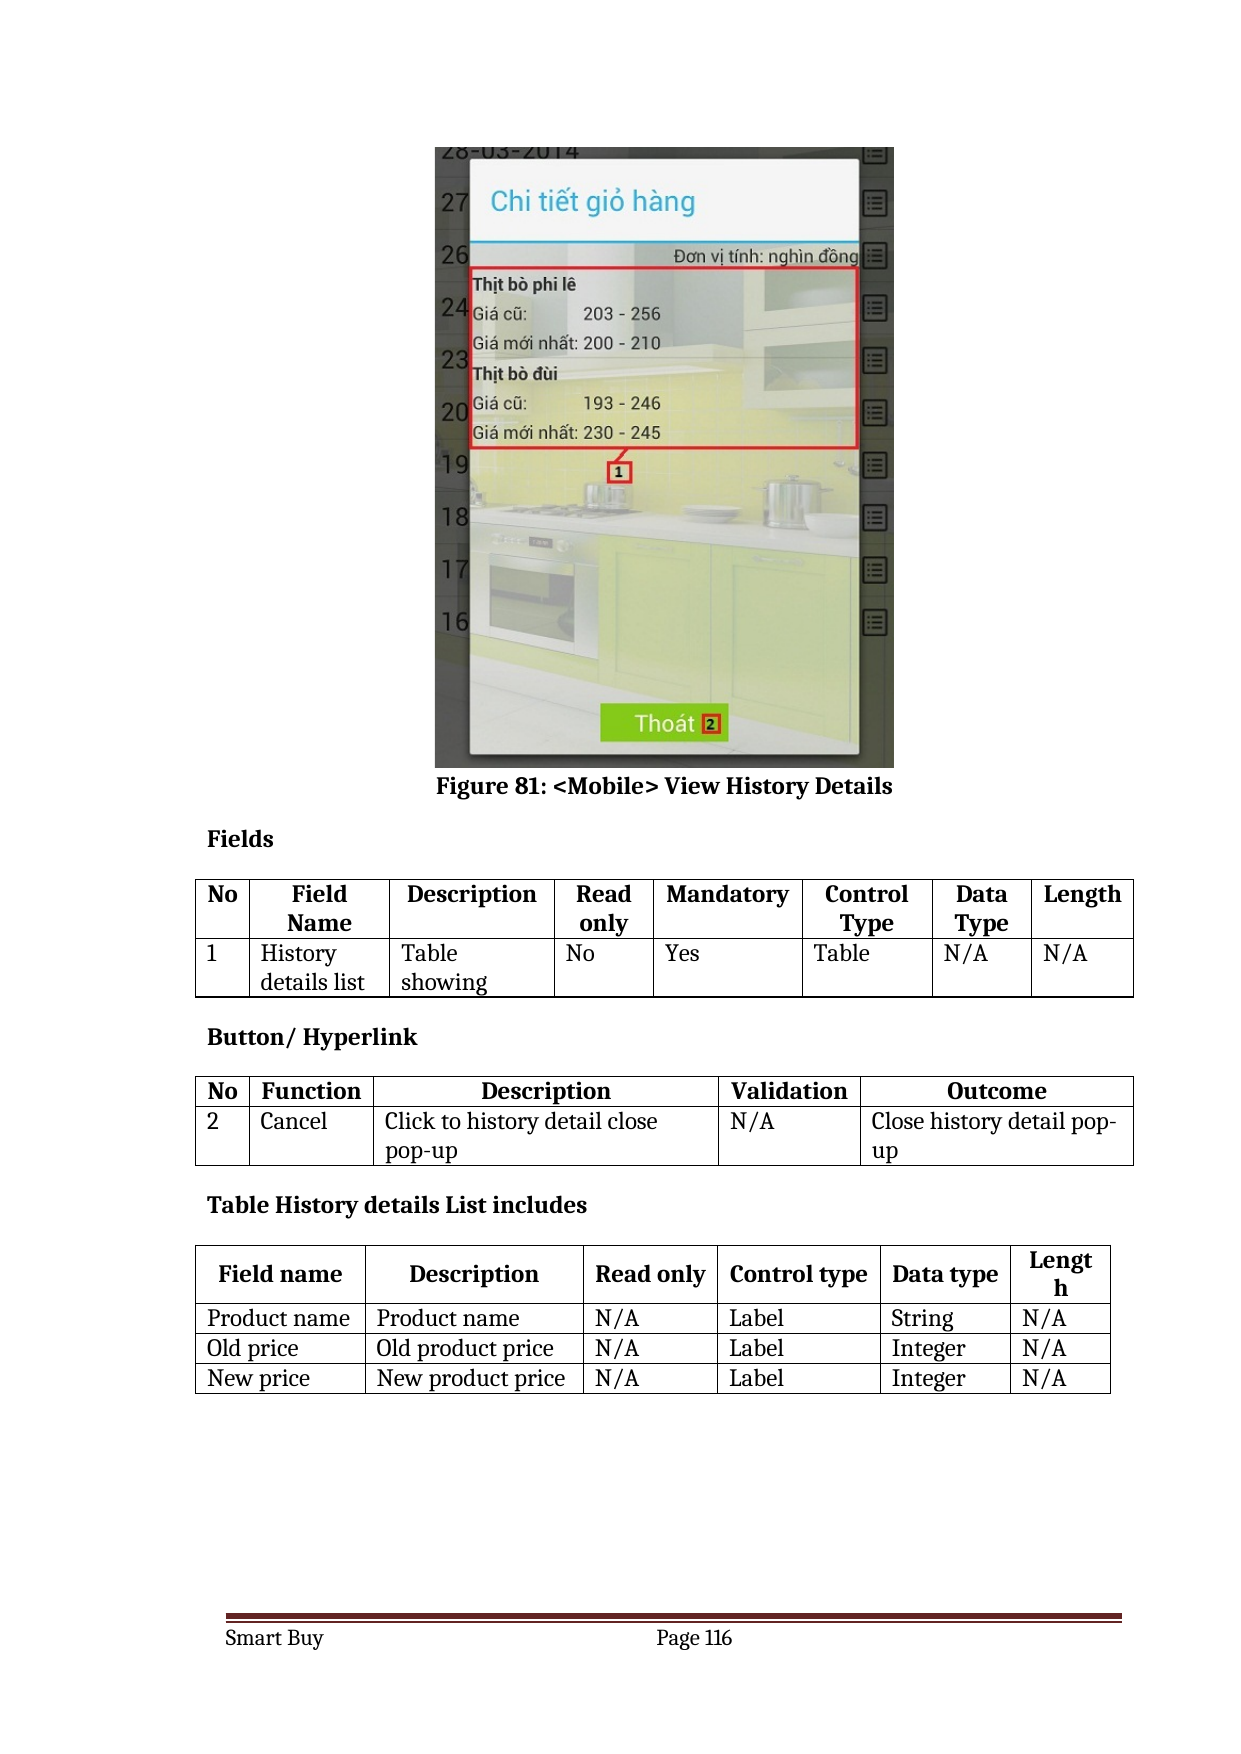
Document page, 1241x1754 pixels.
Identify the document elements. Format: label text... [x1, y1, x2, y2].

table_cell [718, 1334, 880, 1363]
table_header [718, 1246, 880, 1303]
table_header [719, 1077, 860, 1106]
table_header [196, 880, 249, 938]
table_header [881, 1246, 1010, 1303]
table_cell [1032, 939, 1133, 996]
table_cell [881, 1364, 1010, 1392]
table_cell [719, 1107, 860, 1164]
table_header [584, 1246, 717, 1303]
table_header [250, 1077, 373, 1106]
text Button/ Hyperlink [207, 1022, 1122, 1051]
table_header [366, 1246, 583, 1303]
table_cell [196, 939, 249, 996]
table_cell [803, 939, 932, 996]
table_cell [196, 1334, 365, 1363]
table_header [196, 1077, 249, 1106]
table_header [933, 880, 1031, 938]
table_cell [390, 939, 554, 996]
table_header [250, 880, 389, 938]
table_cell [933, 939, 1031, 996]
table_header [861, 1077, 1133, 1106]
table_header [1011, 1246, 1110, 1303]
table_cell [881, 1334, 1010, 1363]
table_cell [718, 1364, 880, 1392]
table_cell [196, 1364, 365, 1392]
text Fields [207, 825, 1122, 854]
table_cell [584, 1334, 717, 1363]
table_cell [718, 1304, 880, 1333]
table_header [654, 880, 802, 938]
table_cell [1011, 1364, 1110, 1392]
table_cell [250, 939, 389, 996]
text Table History details List includes [207, 1191, 1122, 1219]
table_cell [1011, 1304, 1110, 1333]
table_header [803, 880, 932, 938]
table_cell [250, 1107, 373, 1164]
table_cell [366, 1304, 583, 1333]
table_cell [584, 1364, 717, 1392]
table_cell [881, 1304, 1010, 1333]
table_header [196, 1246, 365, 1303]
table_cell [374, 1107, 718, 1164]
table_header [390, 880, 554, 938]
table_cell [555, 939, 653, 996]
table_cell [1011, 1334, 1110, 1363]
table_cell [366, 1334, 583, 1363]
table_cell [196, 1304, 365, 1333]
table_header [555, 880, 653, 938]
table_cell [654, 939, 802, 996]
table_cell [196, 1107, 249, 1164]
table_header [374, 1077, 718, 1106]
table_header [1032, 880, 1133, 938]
picture [434, 147, 894, 768]
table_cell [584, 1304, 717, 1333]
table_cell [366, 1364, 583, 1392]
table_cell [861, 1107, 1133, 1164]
